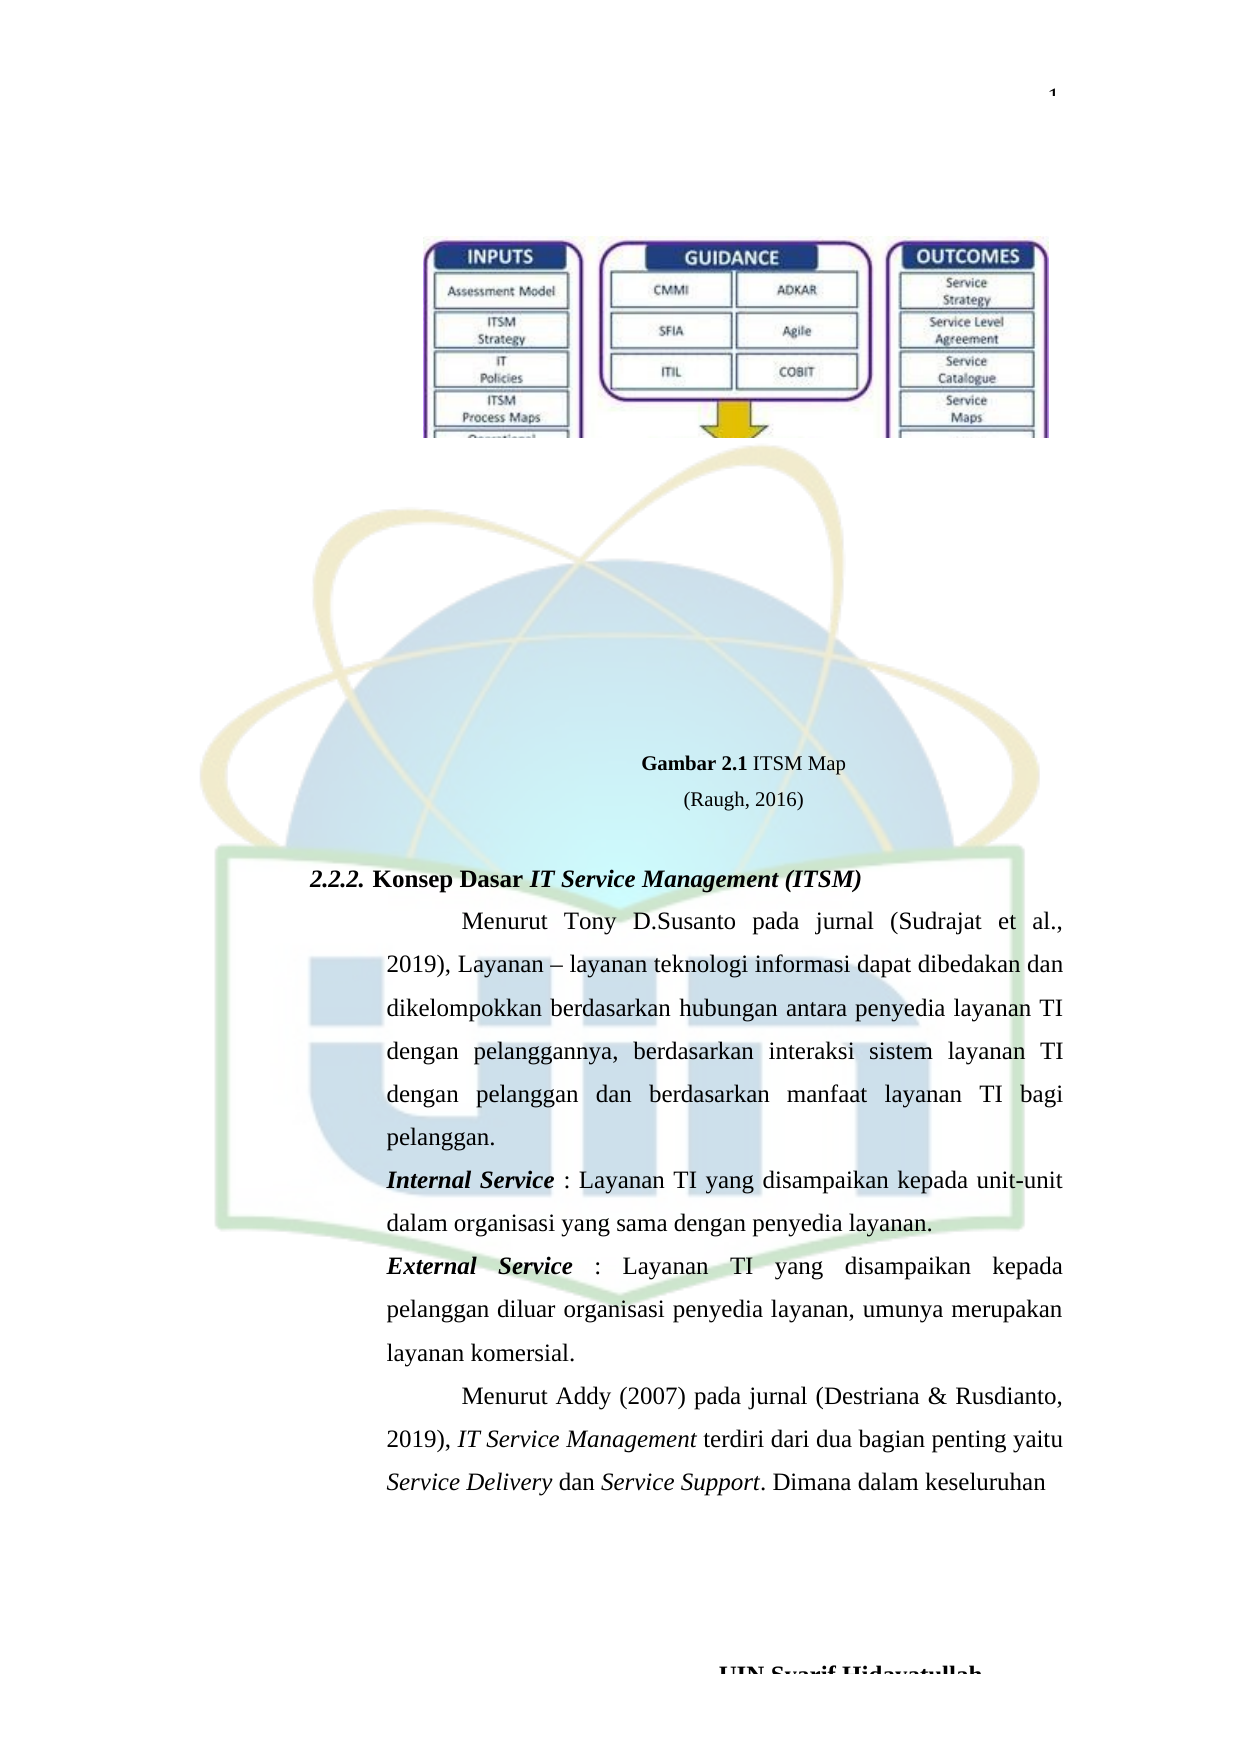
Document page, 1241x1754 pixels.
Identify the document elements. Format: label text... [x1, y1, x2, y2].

picture [0, 236, 1241, 1318]
text Menurut Addy (2007) pada jurnal (Destriana & Rusdianto, 2019), IT Service Management terdiri dari dua bagian penting yaitu Service Delivery dan Service Support. Dimana dalam keseluruhan [386, 1381, 1063, 1496]
text External Service : Layanan TI yang disampaikan kepada pelanggan diluar organisasi penyedia layanan, umunya merupakan layanan komersial. [386, 1251, 1063, 1366]
text Gambar 2.1 ITSM Map (Raugh, 2016) [641, 751, 848, 811]
text Internal Service : Layanan TI yang disampaikan kepada unit-unit dalam organisasi yang sama dengan penyedia layanan. [386, 1165, 1063, 1237]
text Menurut Tony D.Susanto pada jurnal (Sudrajat et al., 2019), Layanan – layanan teknologi informasi dapat dibedakan dan dikelompokkan berdasarkan hubungan antara penyedia layanan TI dengan pelanggannya, berdasarkan interaksi sistem layanan TI dengan pelanggan dan berdasarkan manfaat layanan TI bagi pelanggan. [386, 906, 1064, 1151]
list Konsep Dasar IT Service Management (ITSM) [310, 864, 1240, 893]
